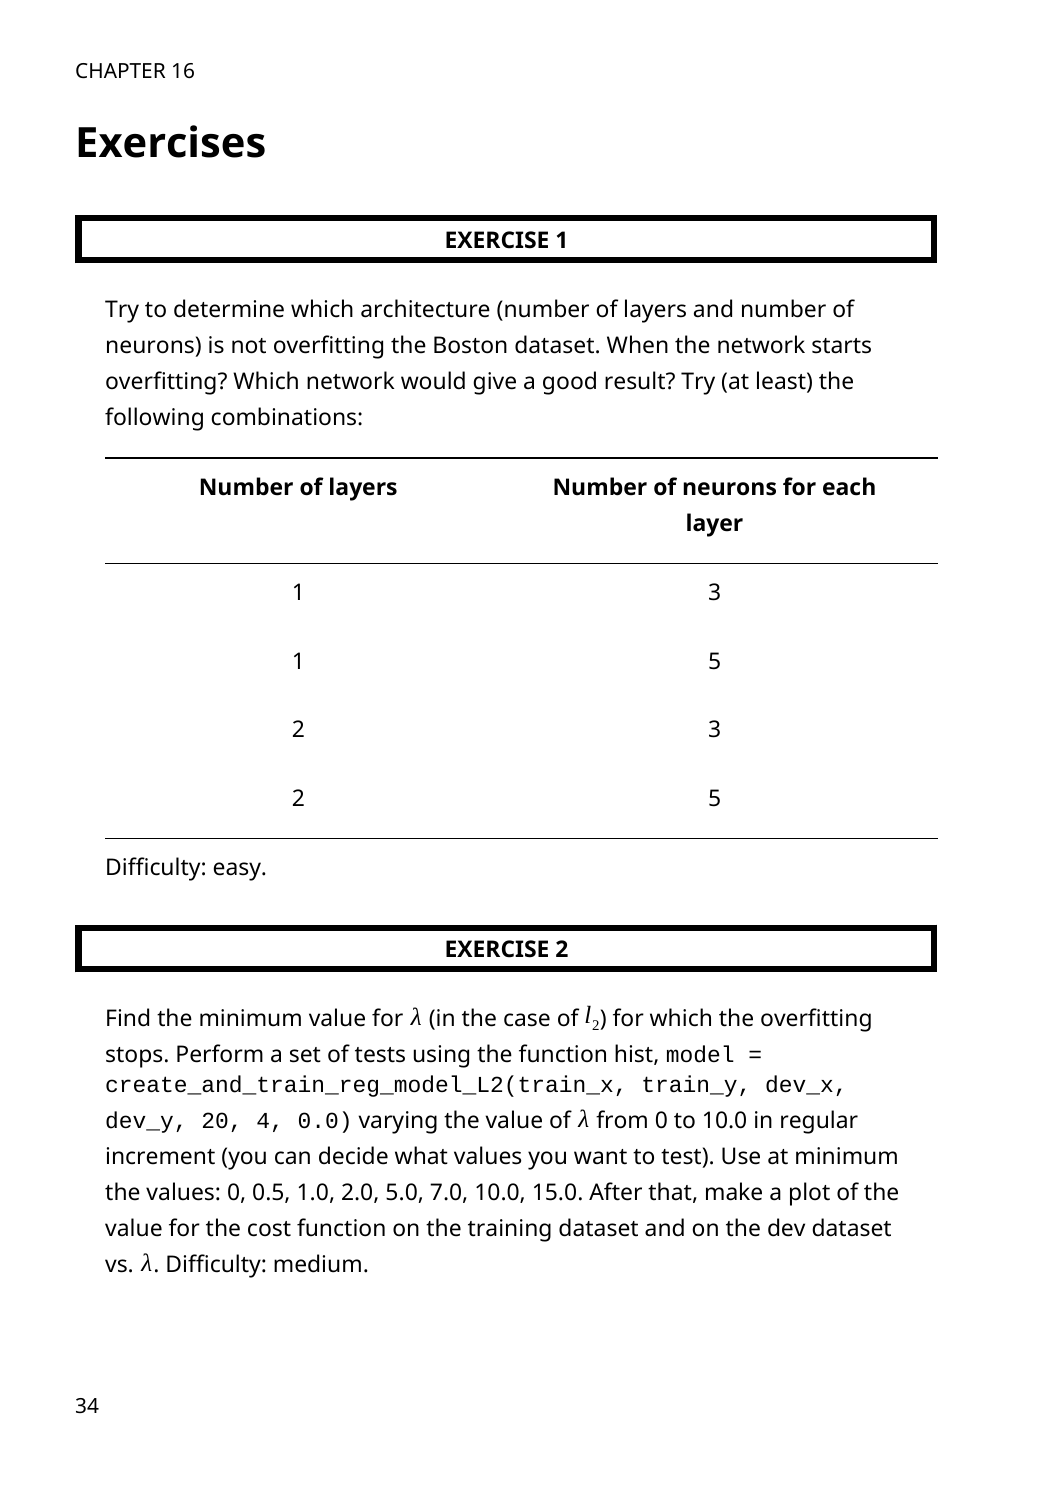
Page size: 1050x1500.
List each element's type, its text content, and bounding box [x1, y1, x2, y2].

table_header Number of layers [105, 459, 521, 563]
subtitle Exercises [75, 112, 937, 169]
table_cell 5 [521, 769, 937, 838]
table_cell 3 [521, 564, 937, 632]
table_cell 5 [521, 632, 937, 701]
table_cell 1 [105, 632, 521, 701]
text Difficulty: easy. [105, 851, 907, 882]
text Find the minimum value for (in the case of ) for which the overfitting stops. Perform a set of tests using the function hist, model = create_and_train_reg_model_L2(train_x, train_y, dev_x, dev_y, 20, 4, 0.0) varying the value of from 0 to 10.0 in regular increment (you can decide what values you want to test). Use at minimum the values: 0, 0.5, 1.0, 2.0, 5.0, 7.0, 10.0, 15.0. After that, make a plot of the value for the cost function on the training dataset and on the dev dataset vs. . Difficulty: medium. [105, 1002, 907, 1279]
table_cell 2 [105, 769, 521, 838]
text Try to determine which architecture (number of layers and number of neurons) is not overfitting the Boston dataset. When the network starts overfitting? Which network would give a good result? Try (at least) the following combinations: [105, 293, 907, 432]
table_cell 1 [105, 564, 521, 632]
table_cell 3 [521, 701, 937, 769]
text EXERCISE 1 [82, 221, 931, 257]
table_cell 2 [105, 701, 521, 769]
text EXERCISE 2 [82, 931, 931, 966]
table_header Number of neurons for each layer [521, 459, 937, 563]
